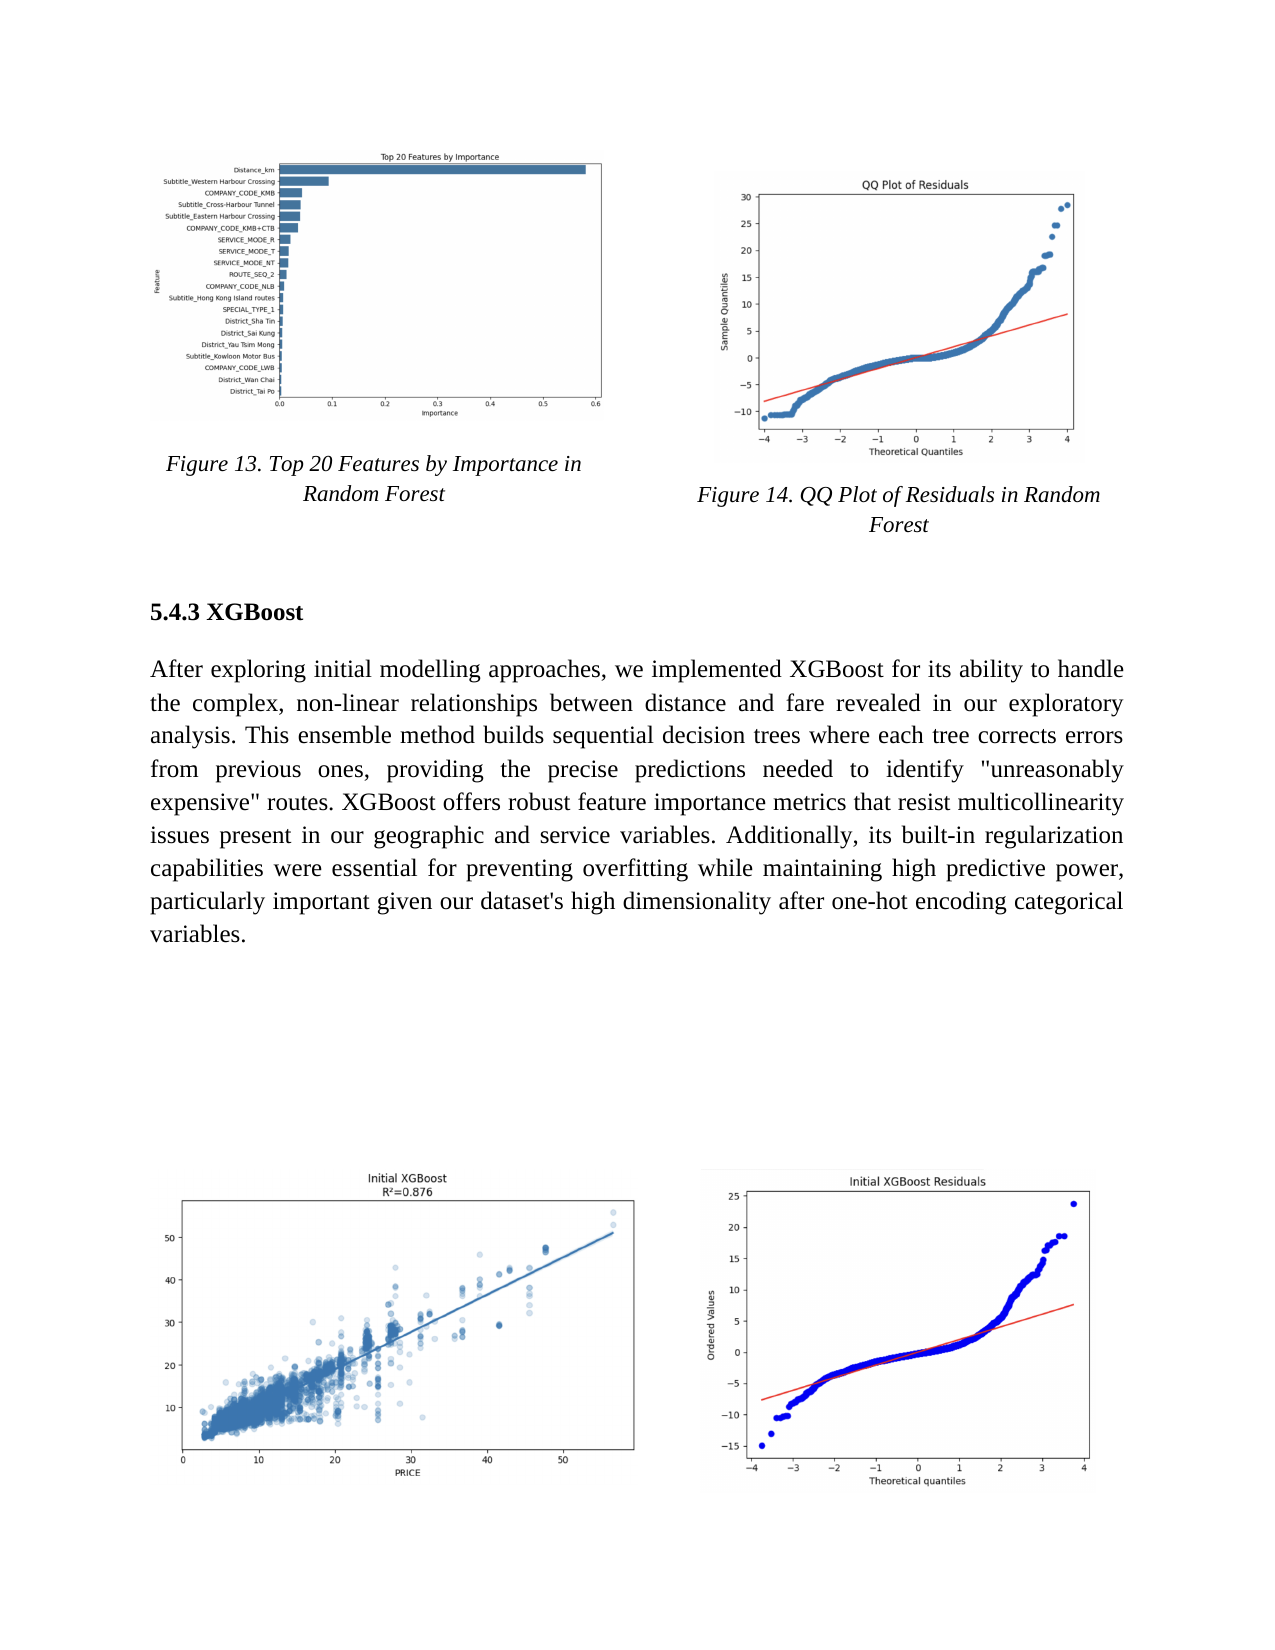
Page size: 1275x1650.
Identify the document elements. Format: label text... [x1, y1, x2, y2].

text Figure 13. Top 20 Features by Importance in Random Forest [150, 449, 600, 506]
picture [700, 1169, 1096, 1493]
text After exploring initial modelling approaches, we implemented XGBoost for its ability to handle the complex, non-linear relationships between distance and fare revealed in our exploratory analysis. This ensemble method builds sequential decision trees where each tree corrects errors from previous ones, providing the precise predictions needed to identify "unreasonably expensive" routes. XGBoost offers robust feature importance metrics that resist multicollinearity issues present in our geographic and service variables. Additionally, its built-in regularization capabilities were essential for preventing overfitting while maintaining high predictive power, particularly important given our dataset's high dimensionality after one-hot encoding categorical variables. [150, 654, 1125, 947]
picture [150, 1169, 638, 1485]
text Figure 14. QQ Plot of Residuals in Random Forest [675, 449, 1125, 537]
subtitle 5.4.3 XGBoost [150, 597, 1125, 625]
picture [150, 150, 604, 421]
picture [714, 171, 1086, 463]
